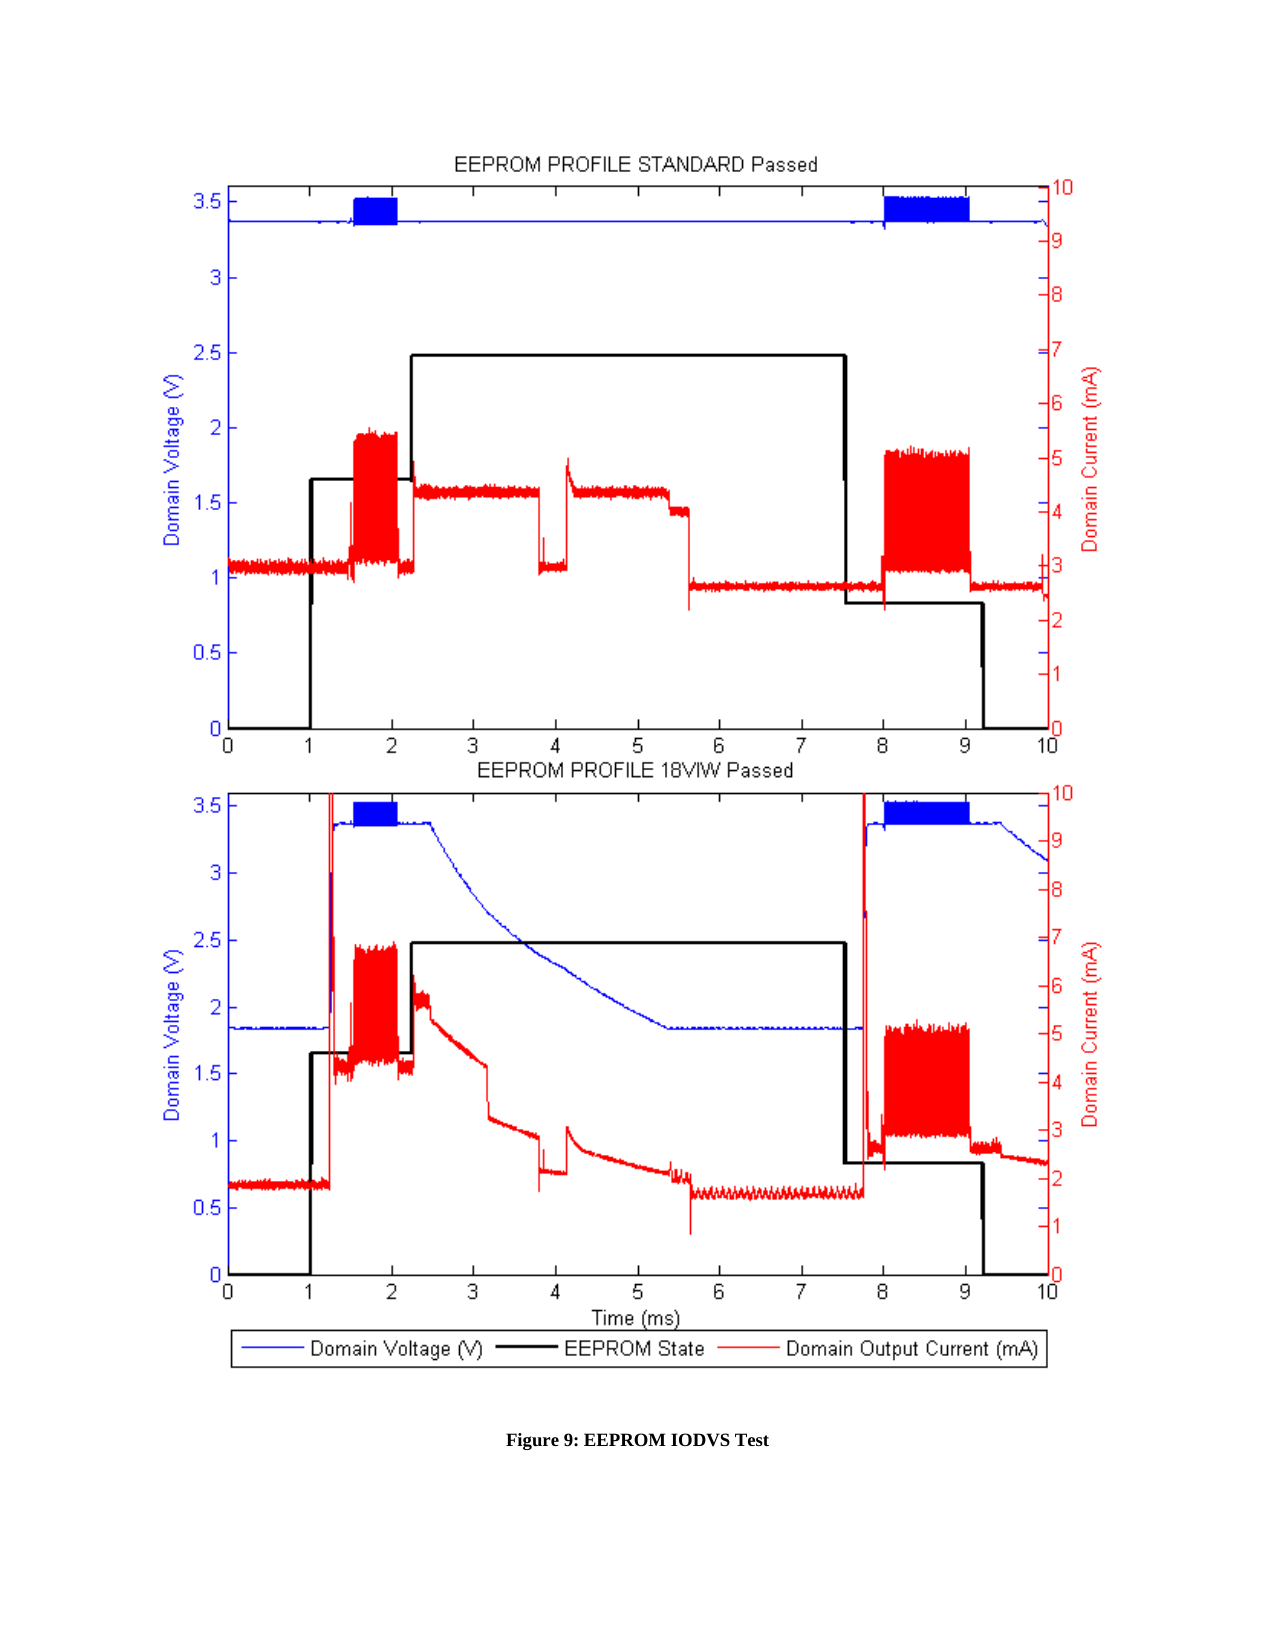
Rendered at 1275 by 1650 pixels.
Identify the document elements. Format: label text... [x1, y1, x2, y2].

picture [150, 150, 1125, 1411]
